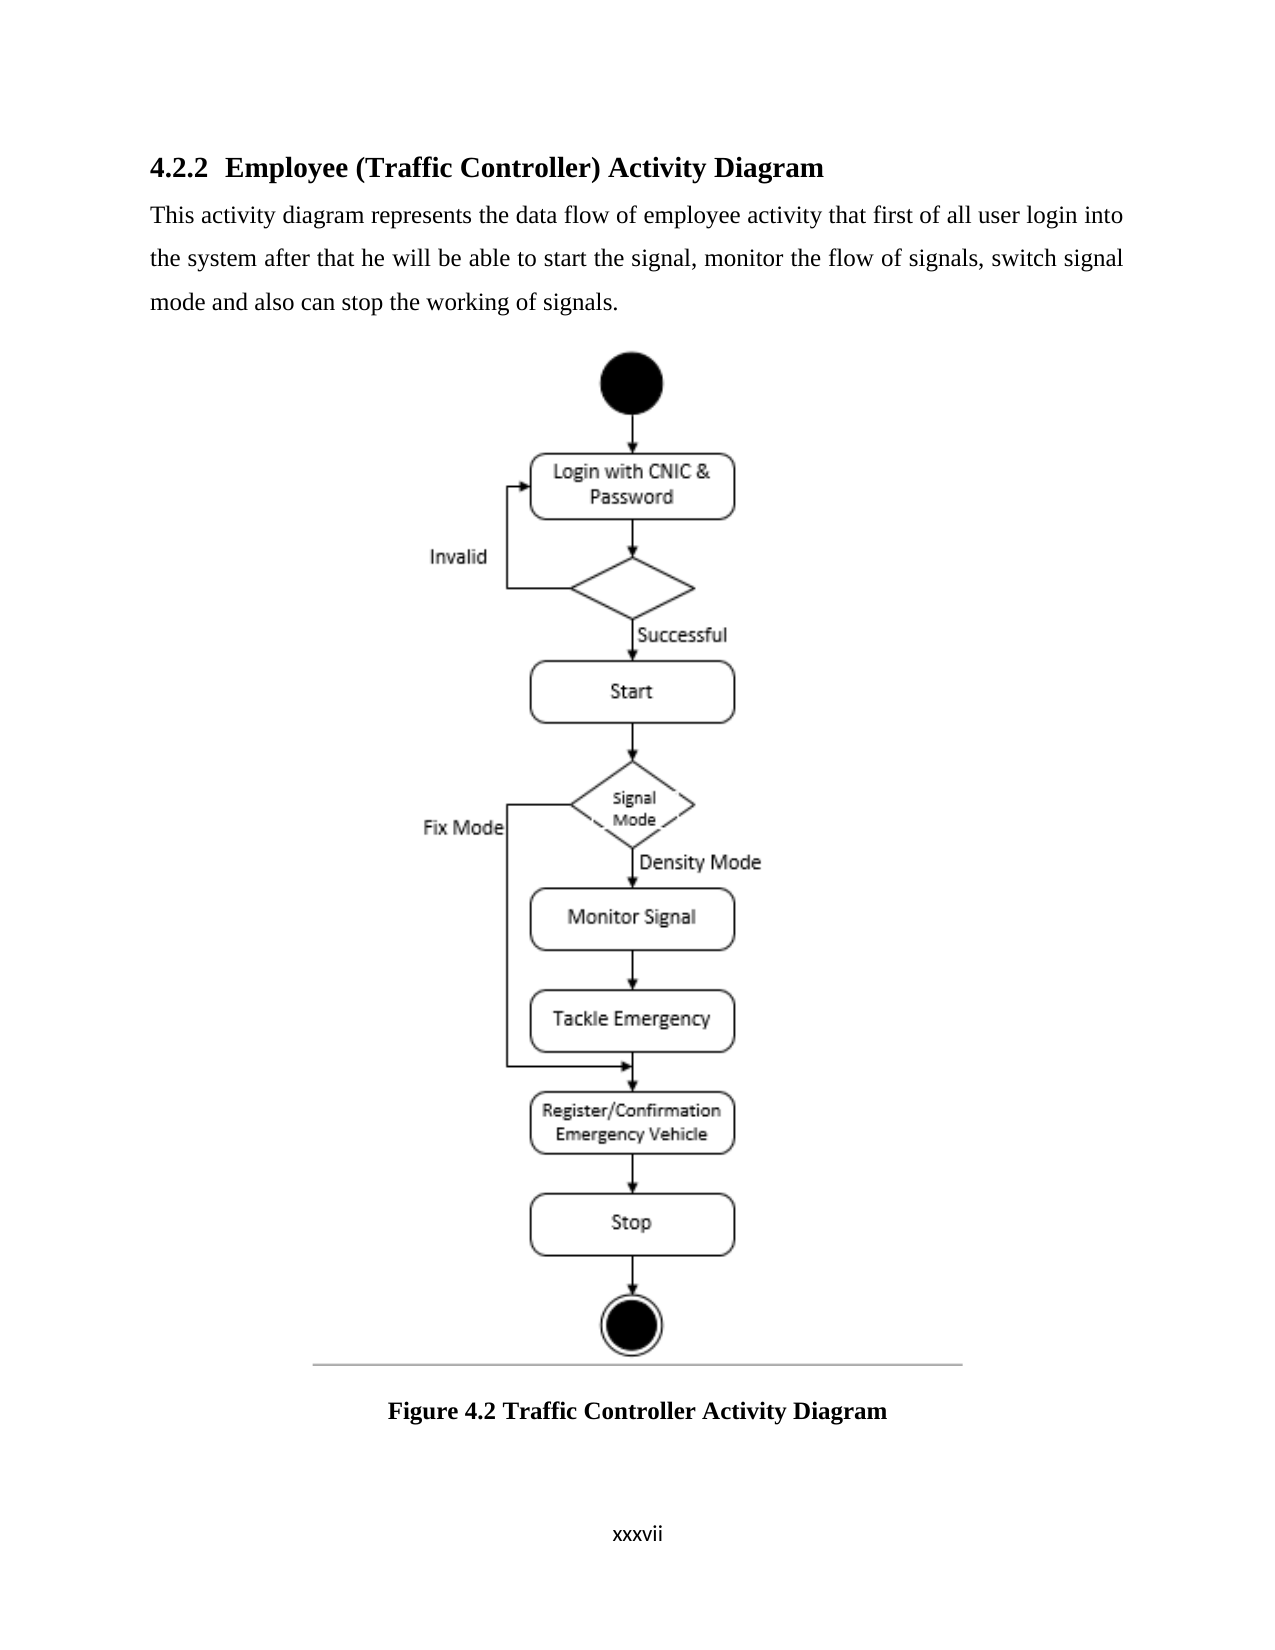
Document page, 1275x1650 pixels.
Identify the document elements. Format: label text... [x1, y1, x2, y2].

text This activity diagram represents the data flow of employee activity that first of all user login into the system after that he will be able to start the signal, monitor the flow of signals, switch signal mode and also can stop the working of signals. [150, 200, 1125, 315]
text Figure 4.2 Traffic Controller Activity Diagram [150, 1396, 1125, 1424]
subtitle Employee (Traffic Controller) Activity Diagram [150, 150, 1125, 183]
picture [312, 346, 963, 1366]
